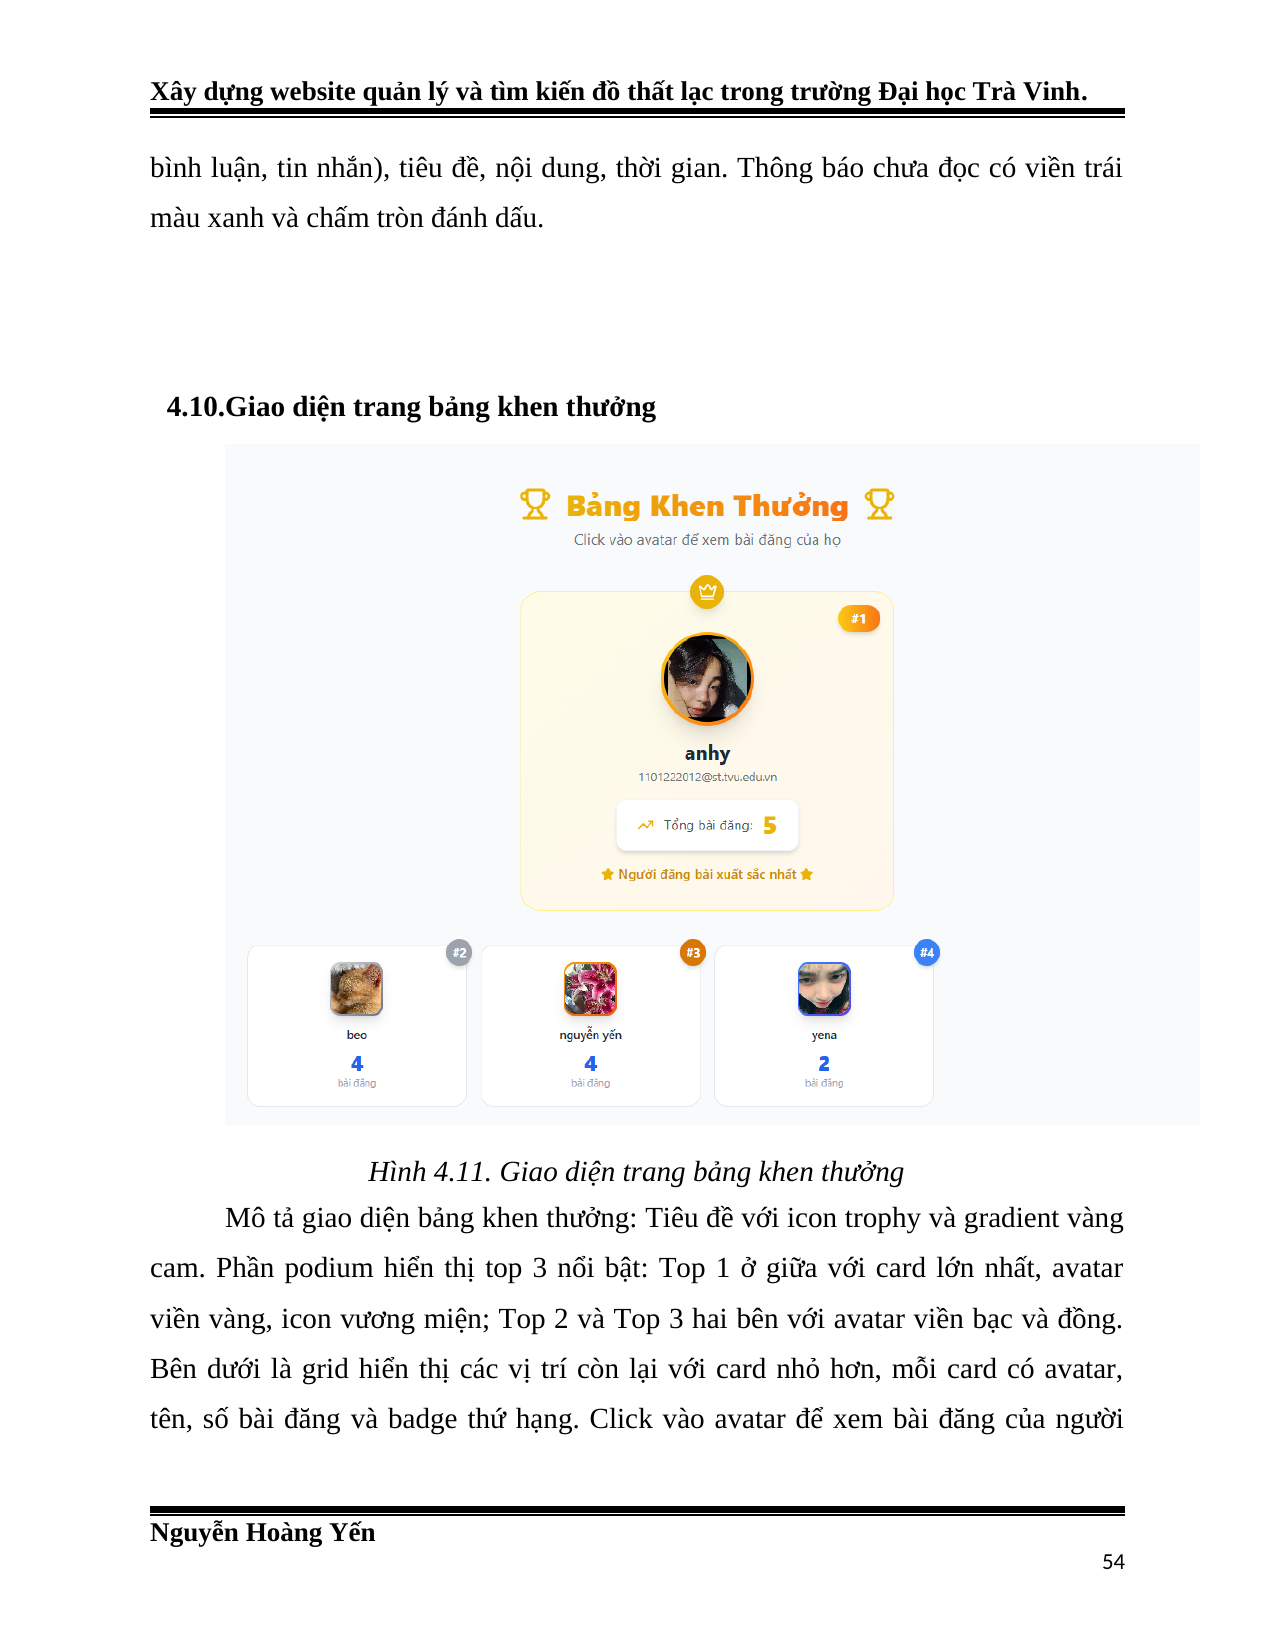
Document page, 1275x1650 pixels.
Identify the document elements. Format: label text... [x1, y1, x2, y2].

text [150, 1200, 1125, 1435]
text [150, 150, 1125, 234]
text Giao diện trang bảng khen thưởng [167, 389, 1125, 422]
text Hình 4.11. Giao diện trang bảng khen thưởng [150, 1154, 1125, 1188]
picture [225, 444, 1200, 1125]
